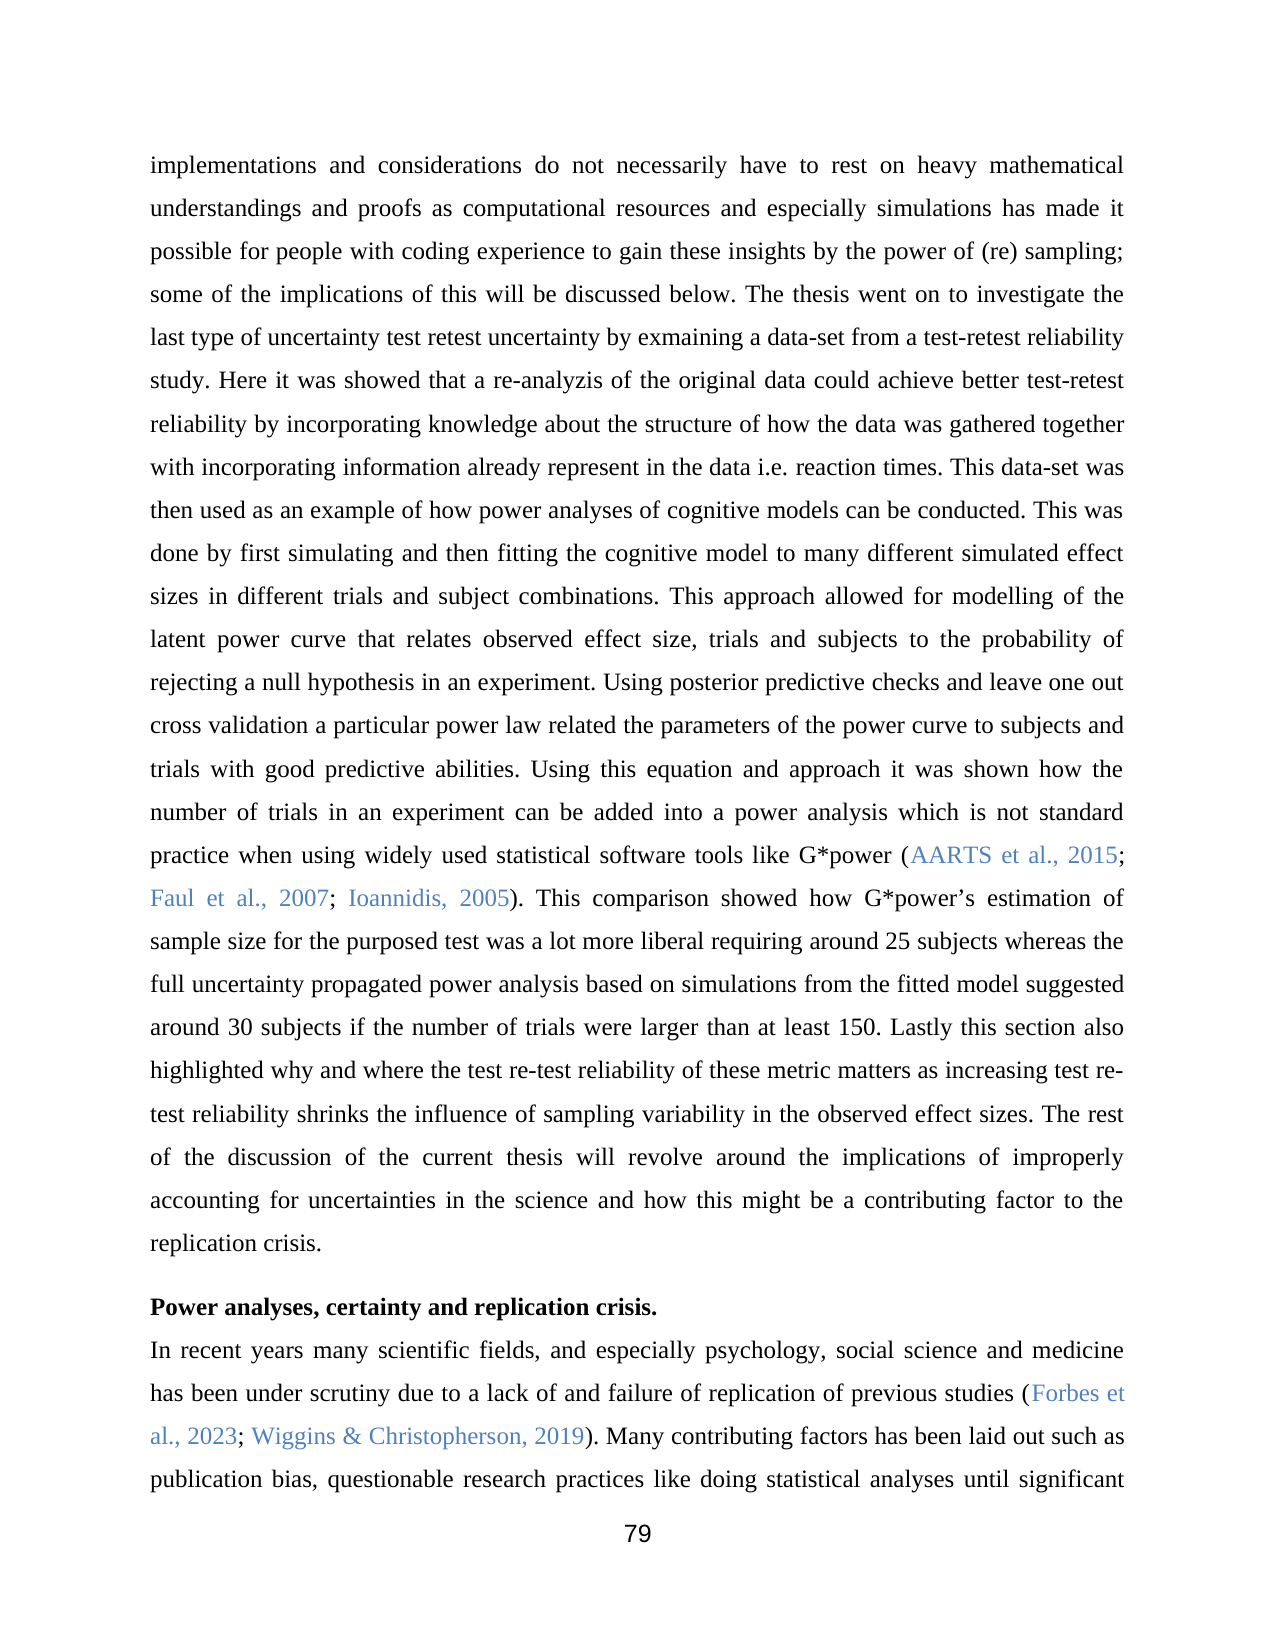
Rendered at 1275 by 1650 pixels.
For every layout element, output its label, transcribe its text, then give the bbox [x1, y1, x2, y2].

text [150, 1335, 1125, 1493]
subtitle Power analyses, certainty and replication crisis. [150, 1292, 1125, 1321]
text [150, 150, 1125, 1257]
